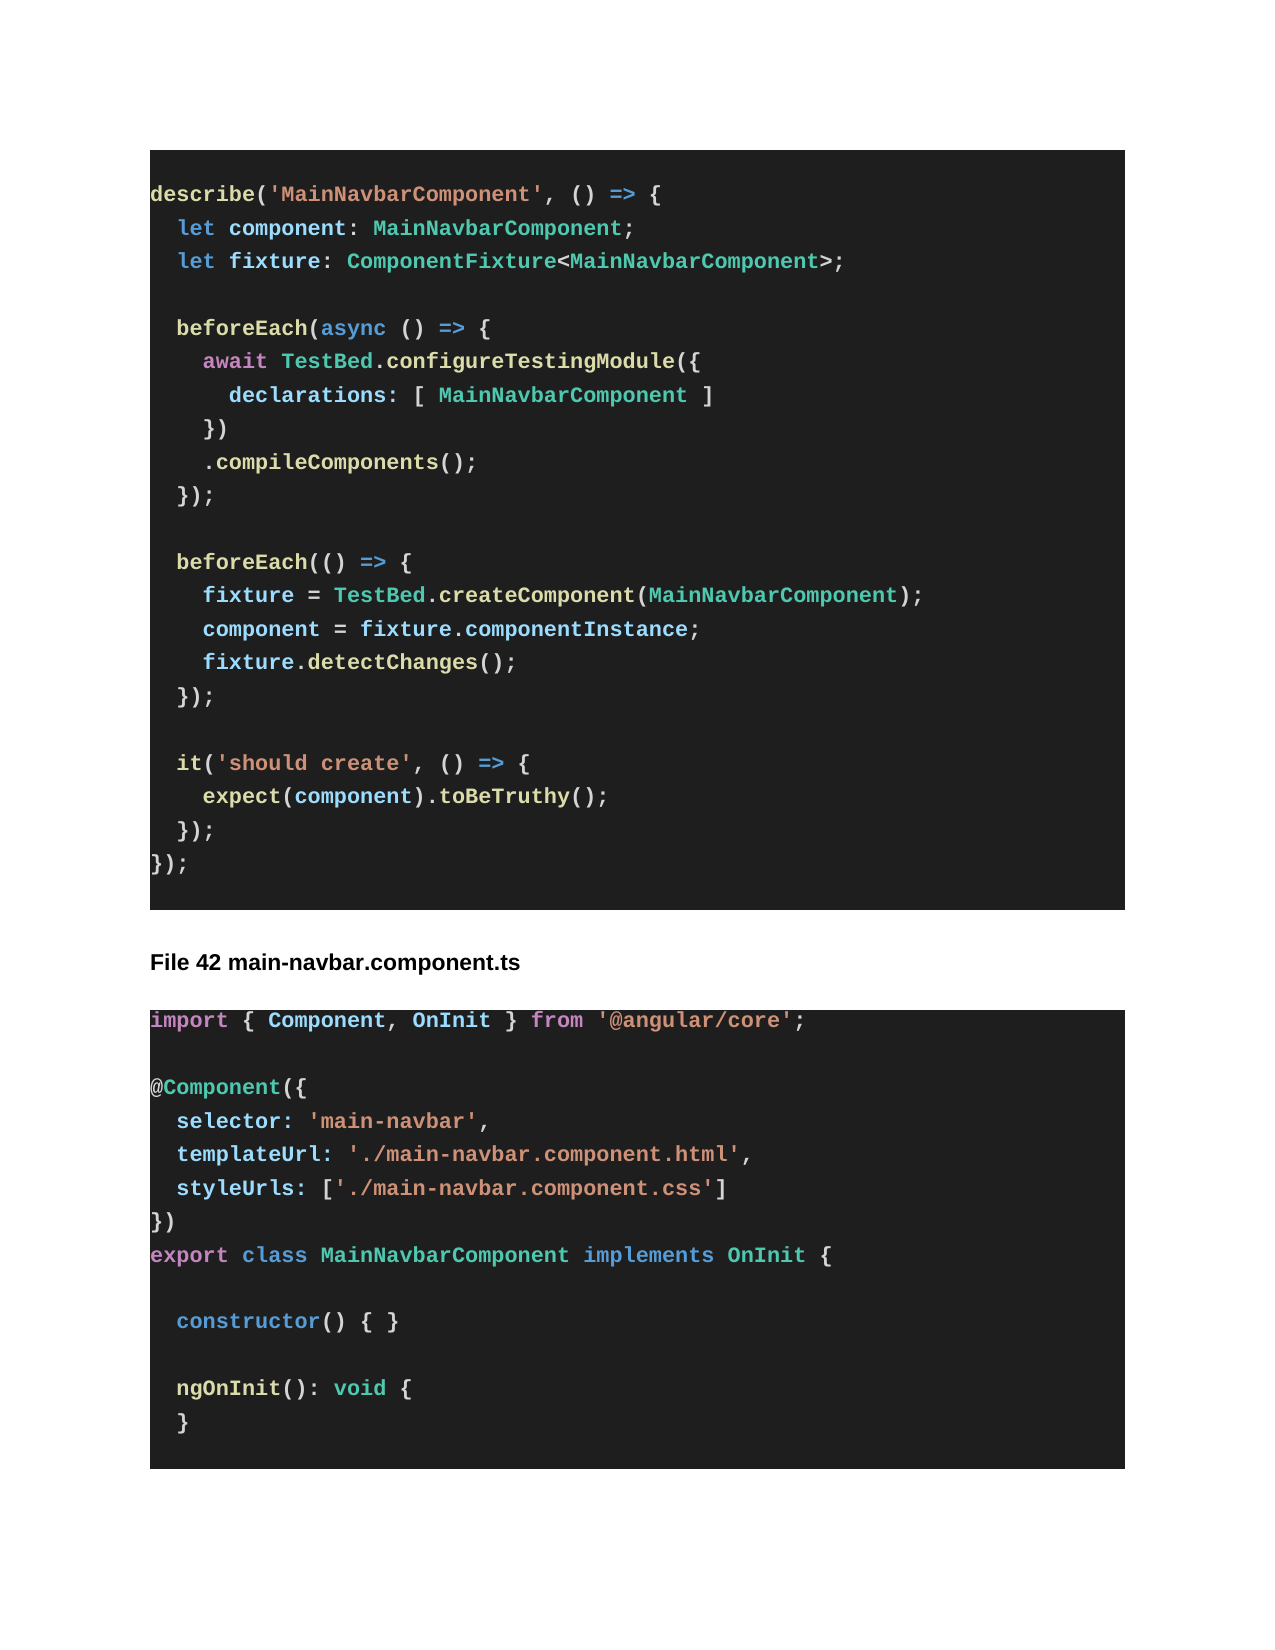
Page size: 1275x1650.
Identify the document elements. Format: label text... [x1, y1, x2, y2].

text declarations: [ MainNavbarComponent ] [150, 384, 1125, 409]
text let fixture: ComponentFixture<MainNavbarComponent>; [150, 250, 1125, 275]
text await TestBed.configureTestingModule({ [150, 351, 1125, 375]
text describe('MainNavbarComponent', () => { [150, 183, 1125, 208]
text File 42 main-navbar.component.ts [150, 949, 1125, 976]
text expect(component).toBeTruthy(); [150, 785, 1125, 810]
text }); [150, 819, 1125, 843]
text it('should create', () => { [150, 752, 1125, 777]
text import { Component, OnInit } from '@angular/core'; [150, 1010, 1125, 1034]
text let component: MainNavbarComponent; [150, 217, 1125, 242]
text constructor() { } [150, 1311, 1125, 1335]
text styleUrls: ['./main-navbar.component.css'] [150, 1177, 1125, 1202]
text ngOnInit(): void { [150, 1377, 1125, 1402]
text beforeEach(async () => { [150, 317, 1125, 342]
text }); [150, 852, 1125, 877]
text fixture = TestBed.createComponent(MainNavbarComponent); [150, 585, 1125, 609]
text } [150, 1411, 1125, 1436]
text component = fixture.componentInstance; [150, 618, 1125, 643]
text @Component({ [150, 1077, 1125, 1101]
text templateUrl: './main-navbar.component.html', [150, 1143, 1125, 1168]
text fixture.detectChanges(); [150, 652, 1125, 676]
text export class MainNavbarComponent implements OnInit { [150, 1244, 1125, 1268]
text }) [150, 417, 1125, 442]
text }); [150, 484, 1125, 509]
text }) [150, 1210, 1125, 1235]
text beforeEach(() => { [150, 551, 1125, 576]
text .compileComponents(); [150, 451, 1125, 476]
text selector: 'main-navbar', [150, 1110, 1125, 1135]
text }); [150, 685, 1125, 710]
